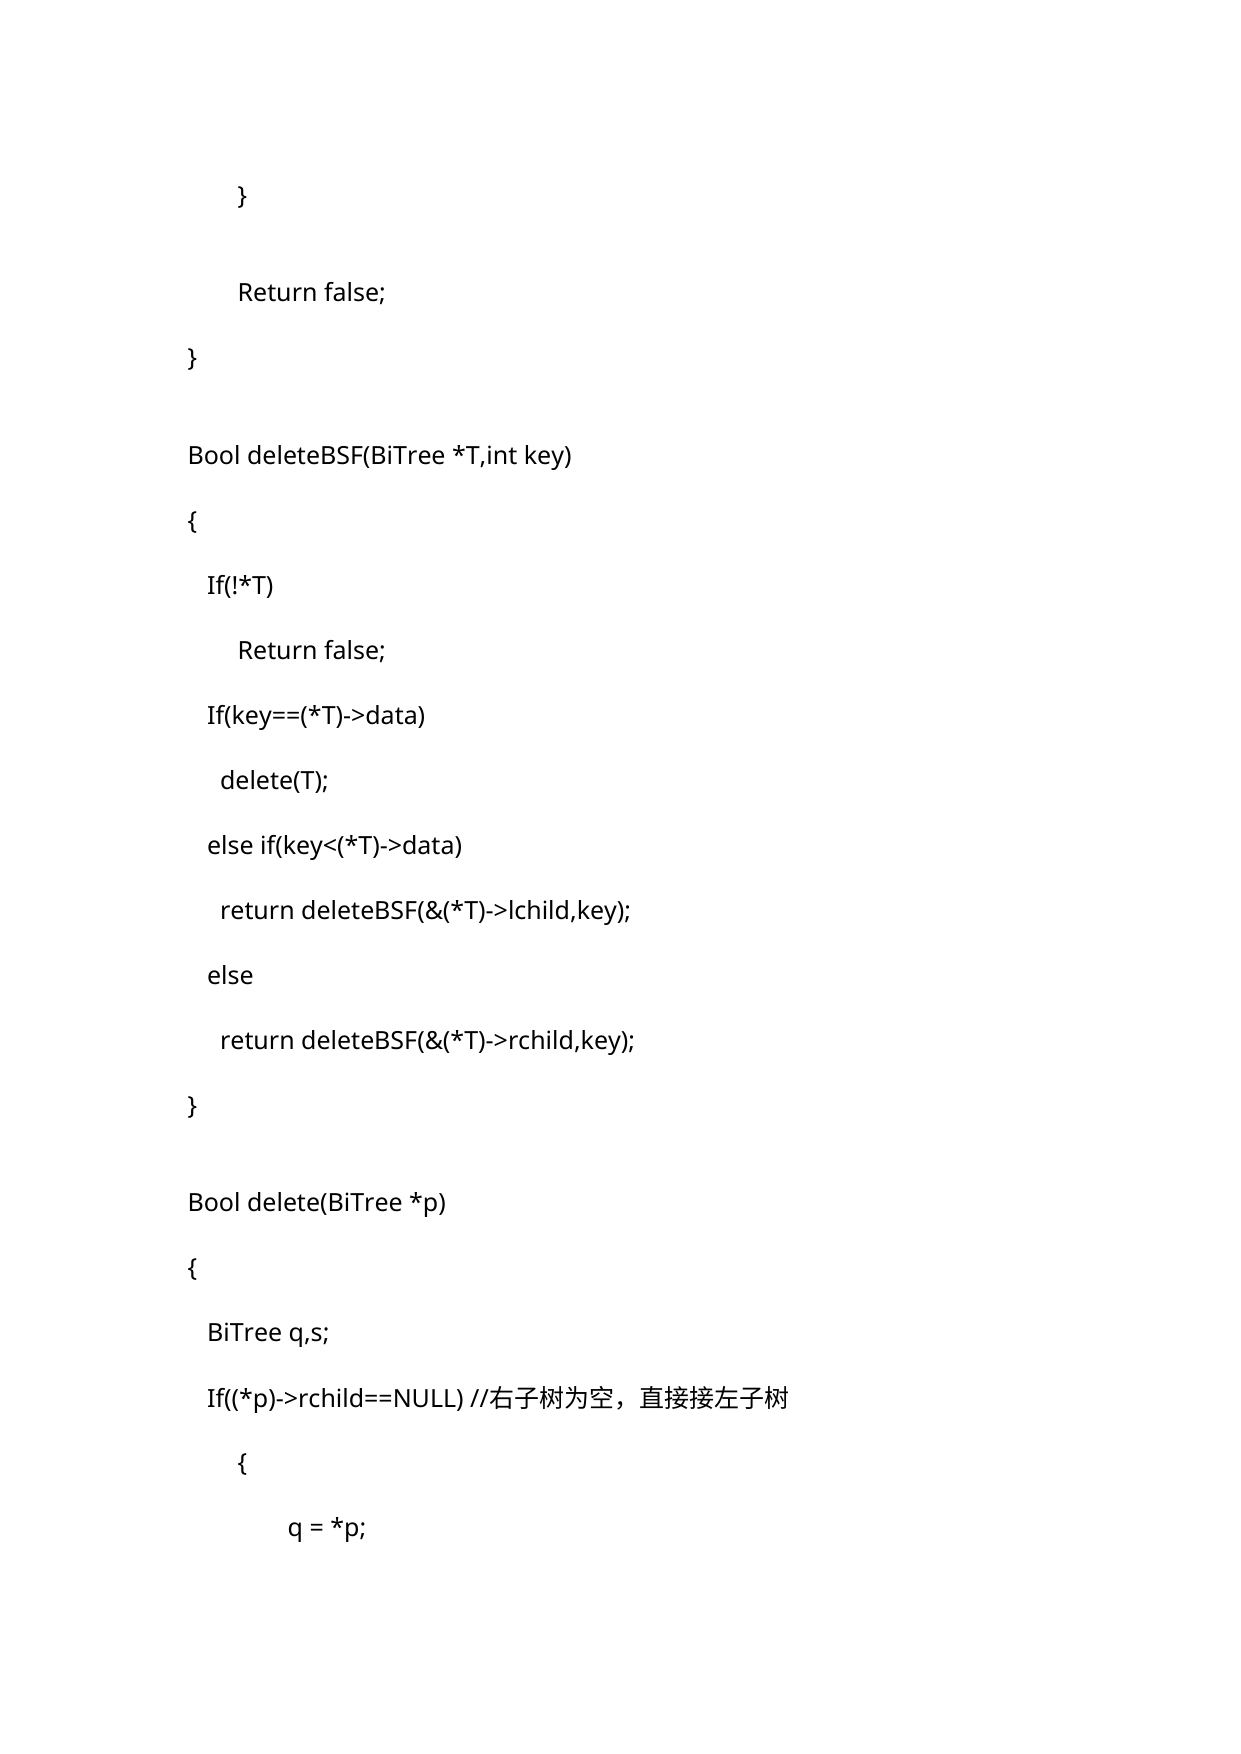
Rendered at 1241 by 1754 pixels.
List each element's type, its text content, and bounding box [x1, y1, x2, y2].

text If((*p)->rchild==NULL) //右子树为空，直接接左子树 [187, 1364, 1053, 1429]
text delete(T); [187, 747, 1053, 812]
text { [187, 1429, 1053, 1494]
text { [187, 1234, 1053, 1299]
text else if(key<(*T)->data) [187, 812, 1053, 877]
text return deleteBSF(&(*T)->lchild,key); [187, 877, 1053, 942]
text } [187, 1072, 1053, 1137]
text If(key==(*T)->data) [187, 682, 1053, 747]
text { [187, 487, 1053, 552]
text else [187, 942, 1053, 1007]
text Bool deleteBSF(BiTree *T,int key) [187, 422, 1053, 487]
text Return false; [187, 259, 1053, 324]
text return deleteBSF(&(*T)->rchild,key); [187, 1007, 1053, 1072]
text } [187, 162, 1053, 227]
text BiTree q,s; [187, 1299, 1053, 1364]
text Bool delete(BiTree *p) [187, 1169, 1053, 1234]
text } [187, 324, 1053, 389]
text If(!*T) [187, 552, 1053, 617]
text q = *p; [187, 1494, 1053, 1559]
text Return false; [187, 617, 1053, 682]
